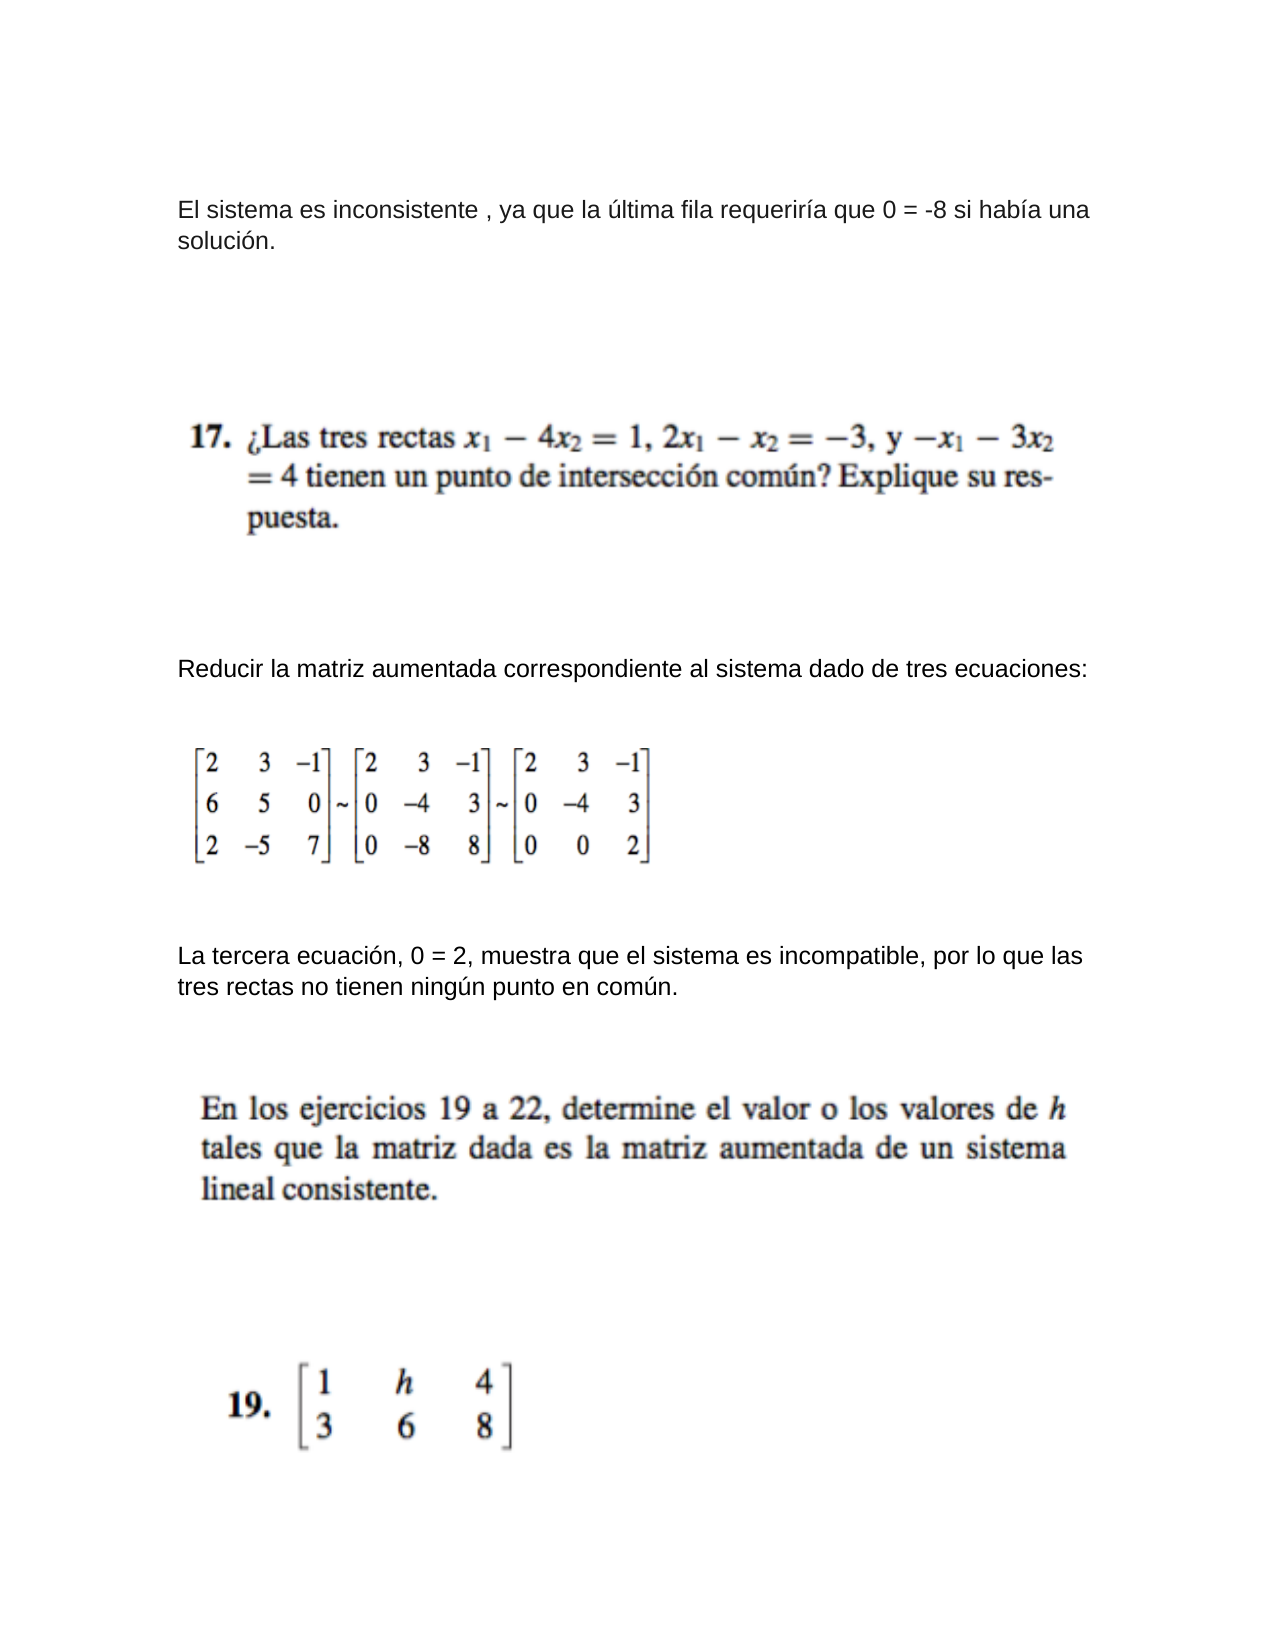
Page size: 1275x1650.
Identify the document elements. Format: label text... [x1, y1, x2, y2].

text Reducir la matriz aumentada correspondiente al sistema dado de tres ecuaciones: [177, 653, 1098, 682]
text El sistema es inconsistente , ya que la última fila requeriría que 0 = -8 si había una solución. [177, 195, 1098, 255]
picture [177, 417, 1099, 540]
picture [177, 1331, 580, 1458]
text La tercera ecuación, 0 = 2, muestra que el sistema es incompatible, por lo que las tres rectas no tienen ningún punto en común. [177, 941, 1098, 1001]
picture [177, 748, 683, 875]
picture [177, 1067, 1099, 1218]
